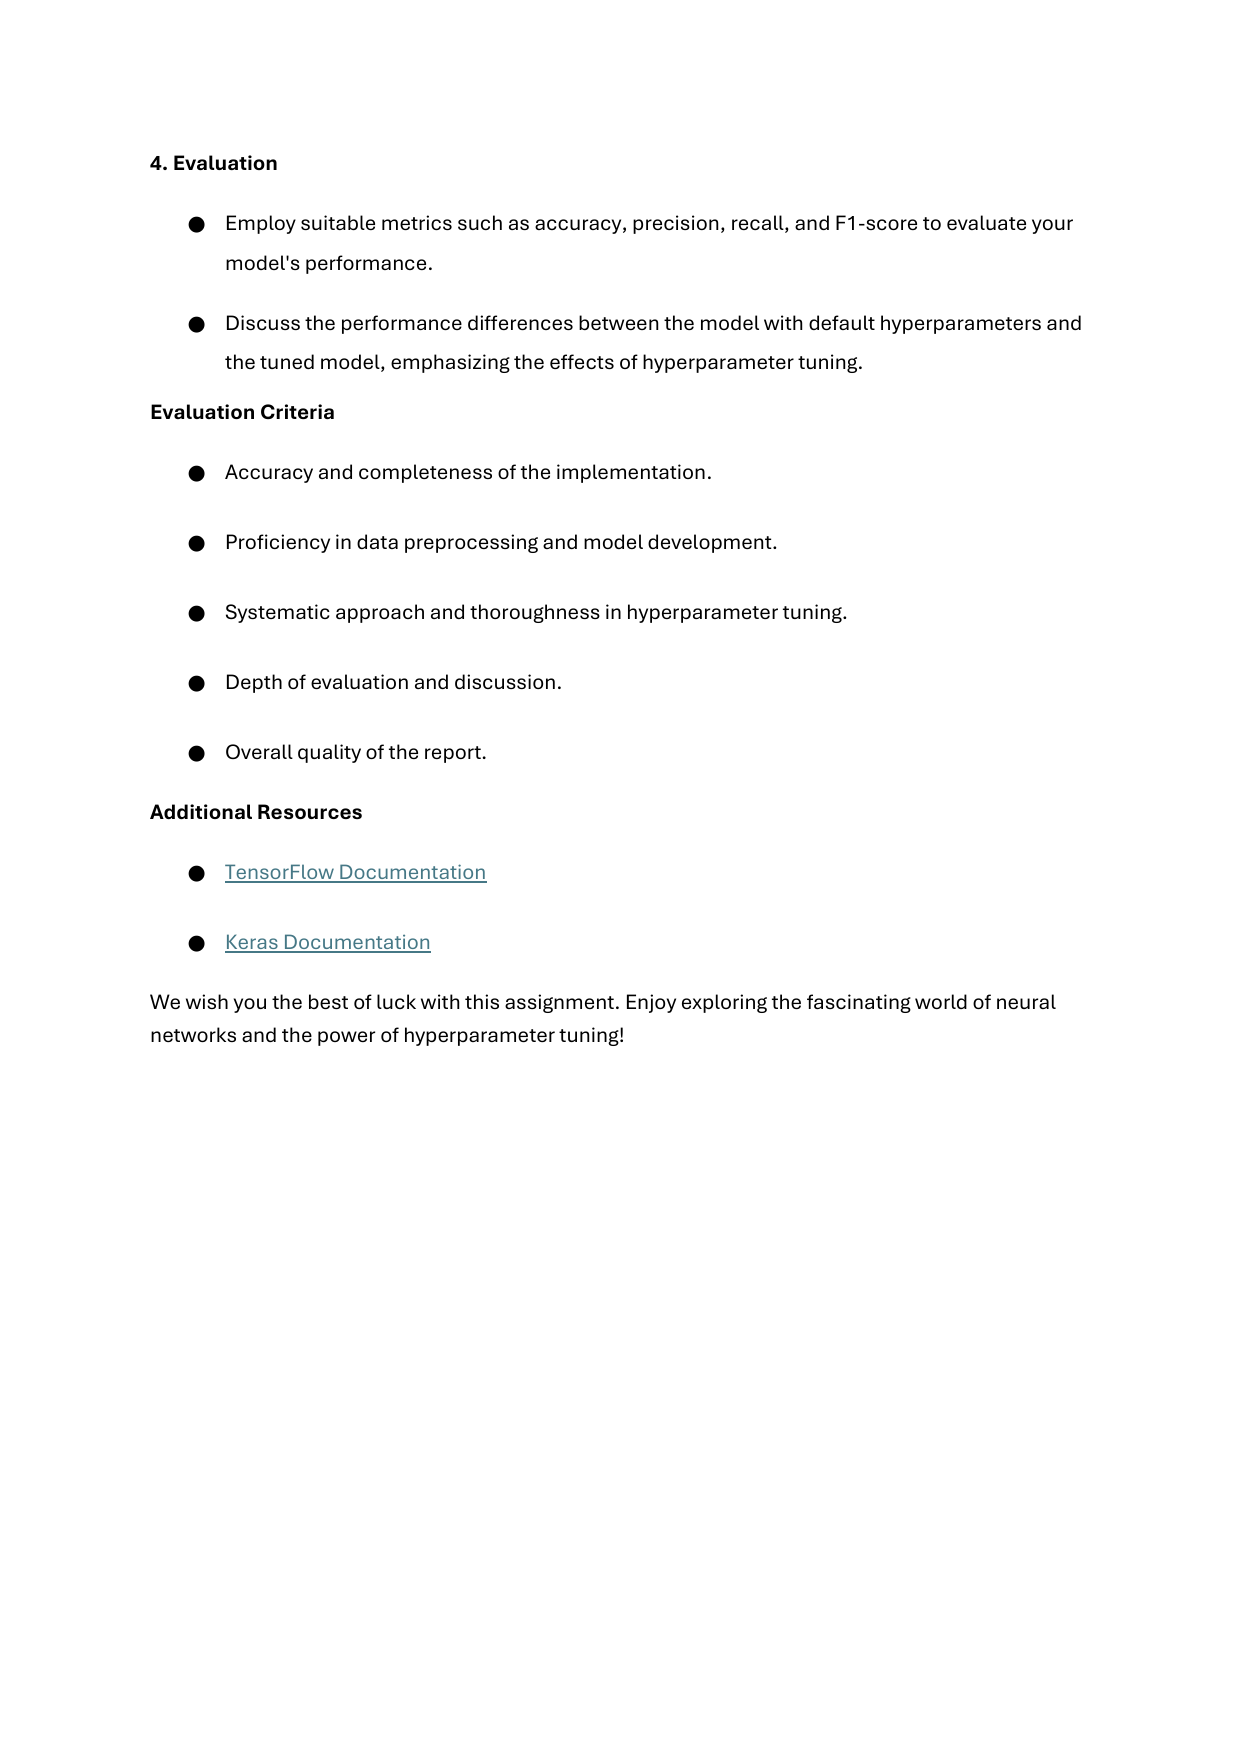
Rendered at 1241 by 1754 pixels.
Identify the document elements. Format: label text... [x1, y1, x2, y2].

list Depth of evaluation and discussion. [187, 659, 1090, 701]
list Keras Documentation [187, 919, 1090, 961]
list Employ suitable metrics such as accuracy, precision, recall, and F1-score to evaluate your model's performance. [187, 200, 1090, 276]
text Additional Resources [150, 799, 1090, 825]
list Systematic approach and thoroughness in hyperparameter tuning. [187, 589, 1090, 631]
list Discuss the performance differences between the model with default hyperparameters and the tuned model, emphasizing the effects of hyperparameter tuning. [187, 299, 1090, 375]
text We wish you the best of luck with this assignment. Enjoy exploring the fascinating world of neural networks and the power of hyperparameter tuning! [150, 989, 1090, 1049]
list TensorFlow Documentation [187, 849, 1090, 891]
list Accuracy and completeness of the implementation. [187, 449, 1090, 491]
text 4. Evaluation [150, 150, 1090, 177]
list Proficiency in data preprocessing and model development. [187, 519, 1090, 561]
list Overall quality of the report. [187, 729, 1090, 771]
text Evaluation Criteria [150, 399, 1090, 425]
